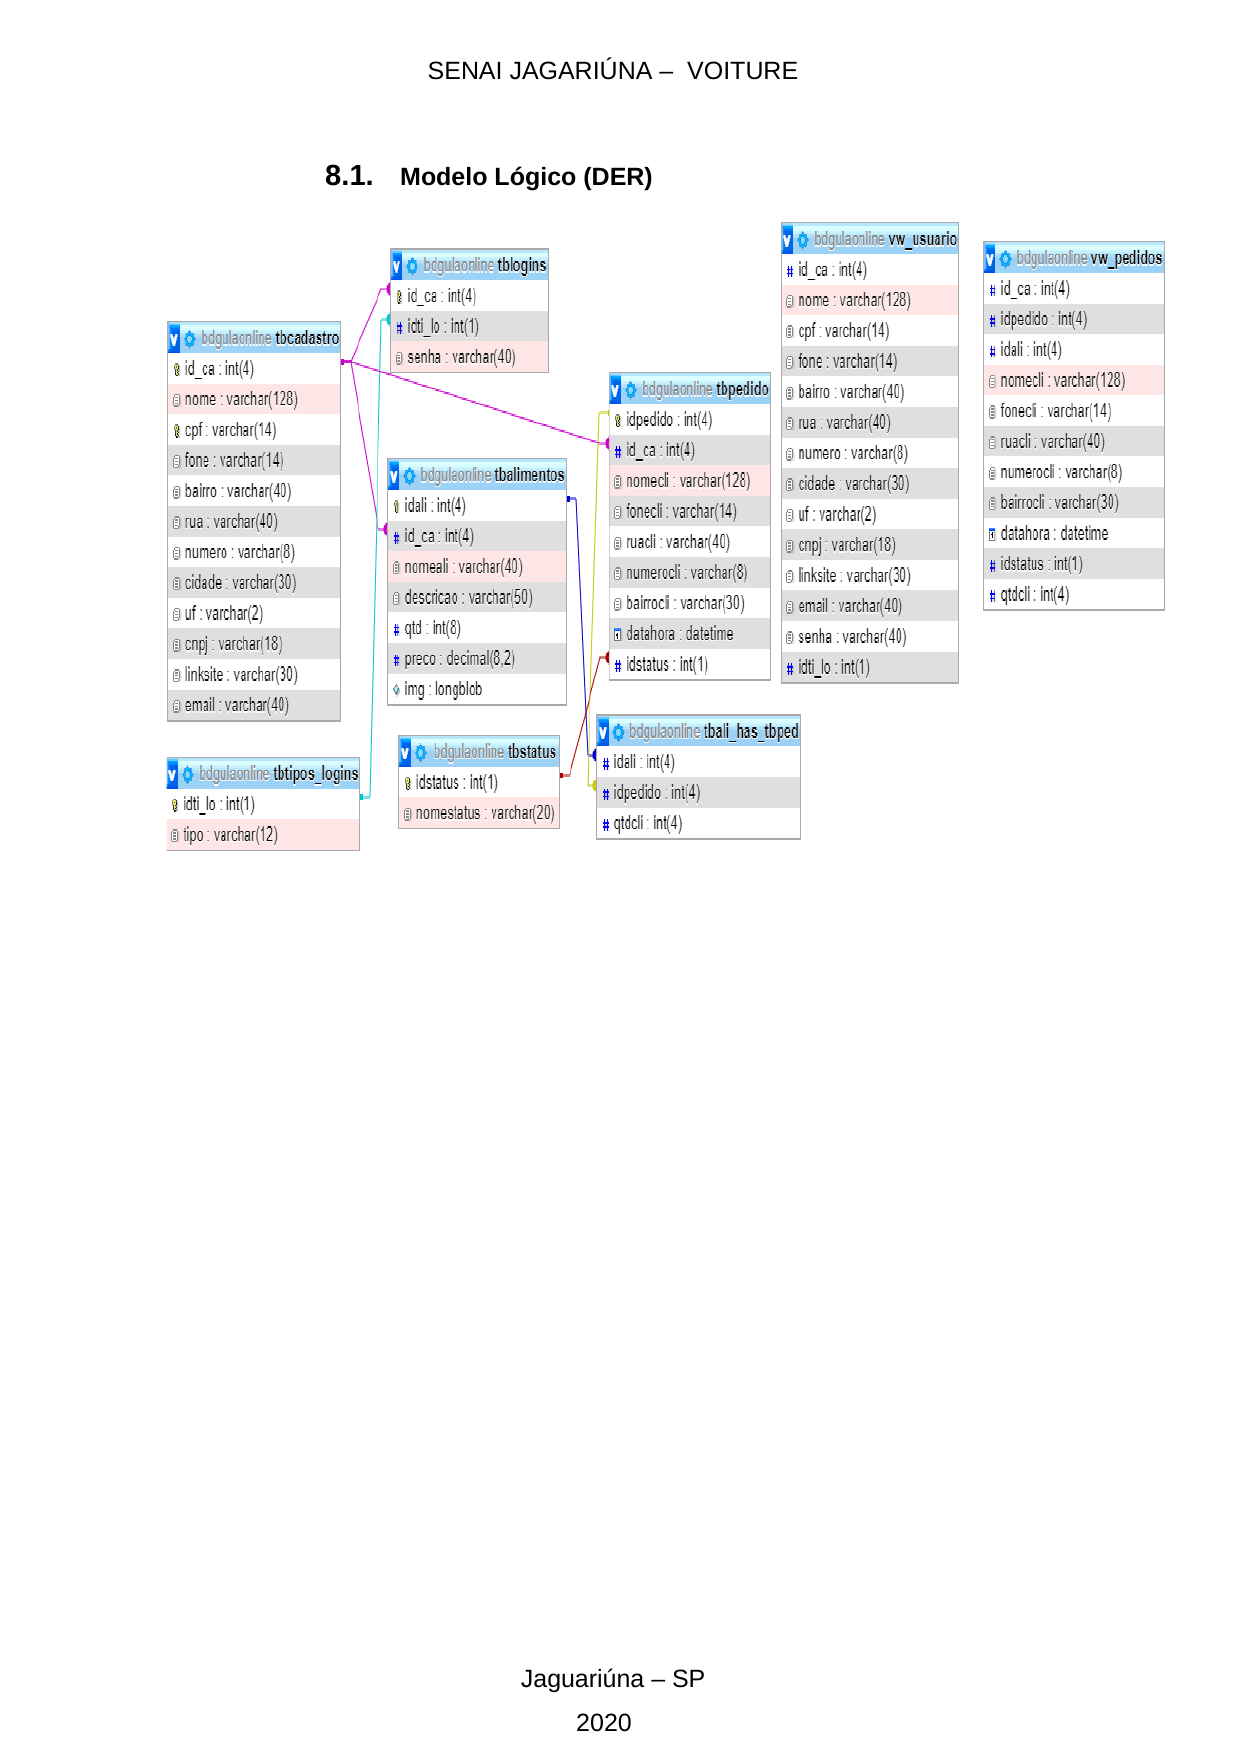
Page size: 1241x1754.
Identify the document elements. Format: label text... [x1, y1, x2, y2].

picture [166, 221, 1168, 859]
list Modelo Lógico (DER) [325, 157, 1151, 191]
